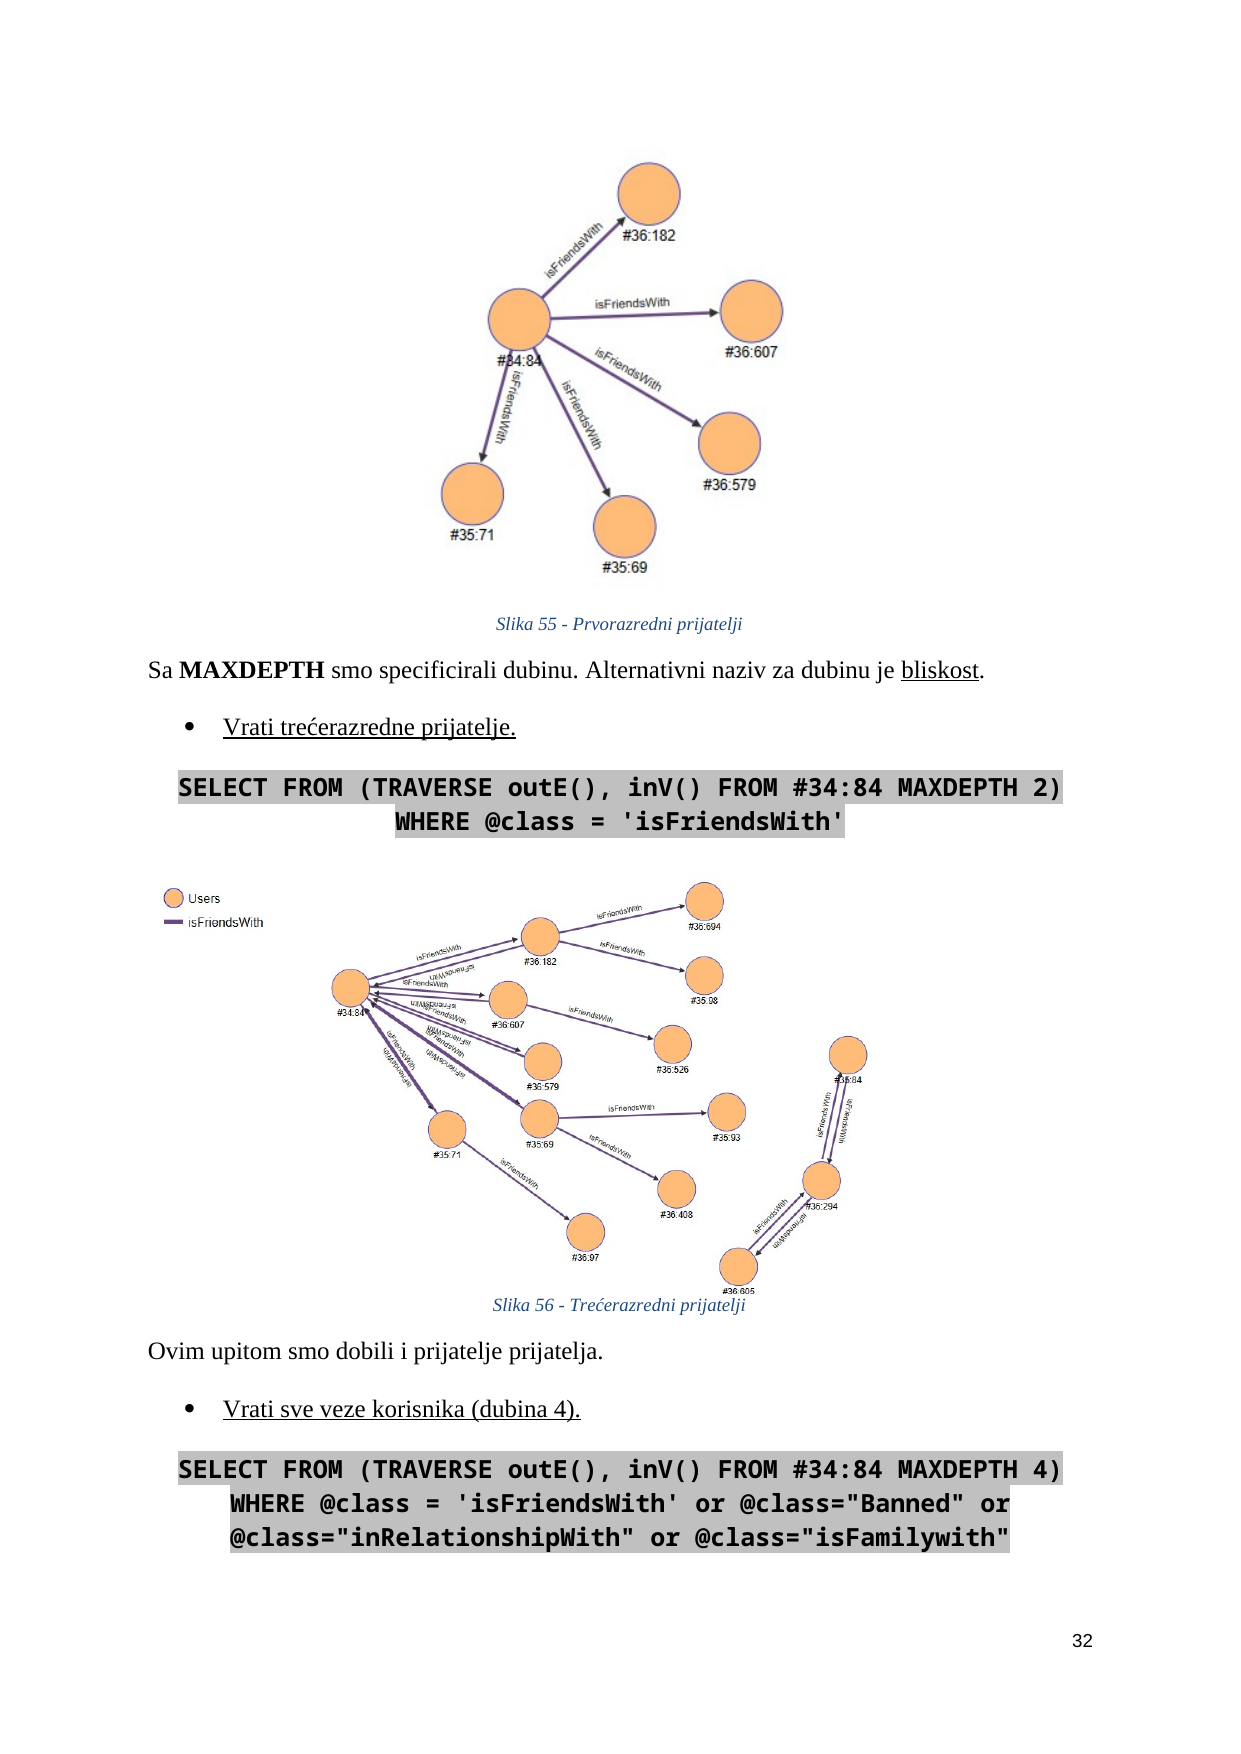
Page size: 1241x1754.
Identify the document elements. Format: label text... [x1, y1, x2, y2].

picture [147, 872, 1093, 1294]
text Sa MAXDEPTH smo specificirali dubinu. Alternativni naziv za dubinu je bliskost. [148, 655, 1093, 684]
picture [325, 147, 915, 613]
list Vrati trećerazredne prijatelje. [185, 712, 1093, 741]
text SELECT FROM (TRAVERSE outE(), inV() FROM #34:84 MAXDEPTH 2) WHERE @class = 'isFriendsWith' [148, 770, 395, 838]
list Vrati sve veze korisnika (dubina 4). [185, 1394, 1093, 1422]
text Ovim upitom smo dobili i prijatelje prijatelja. [148, 1336, 1093, 1365]
text SELECT FROM (TRAVERSE outE(), inV() FROM #34:84 MAXDEPTH 2) WHERE @class = 'isFriendsWith' [845, 770, 1093, 838]
